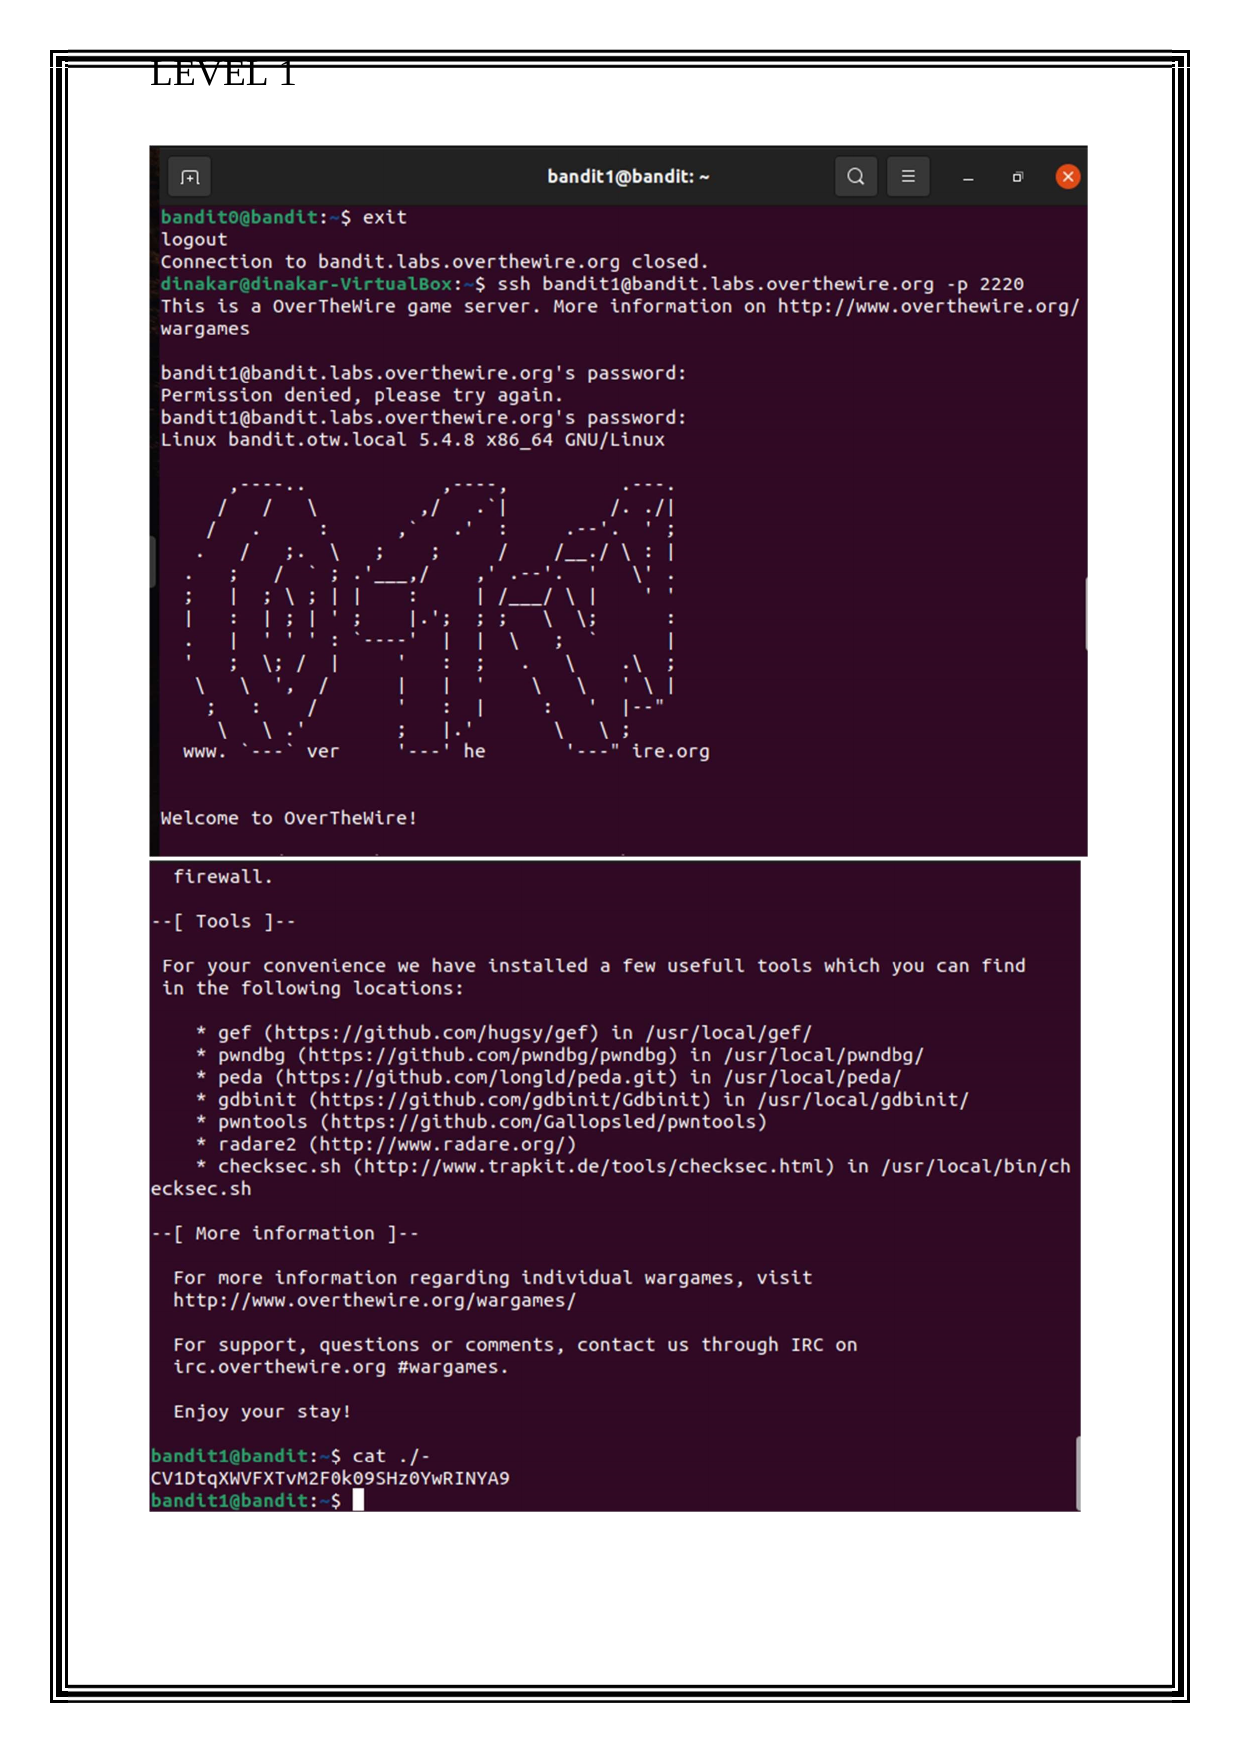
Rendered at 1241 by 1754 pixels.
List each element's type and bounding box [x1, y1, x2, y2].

picture [149, 860, 1081, 1512]
picture [67, 1684, 1172, 1703]
picture [67, 49, 1172, 68]
picture [149, 145, 1088, 857]
